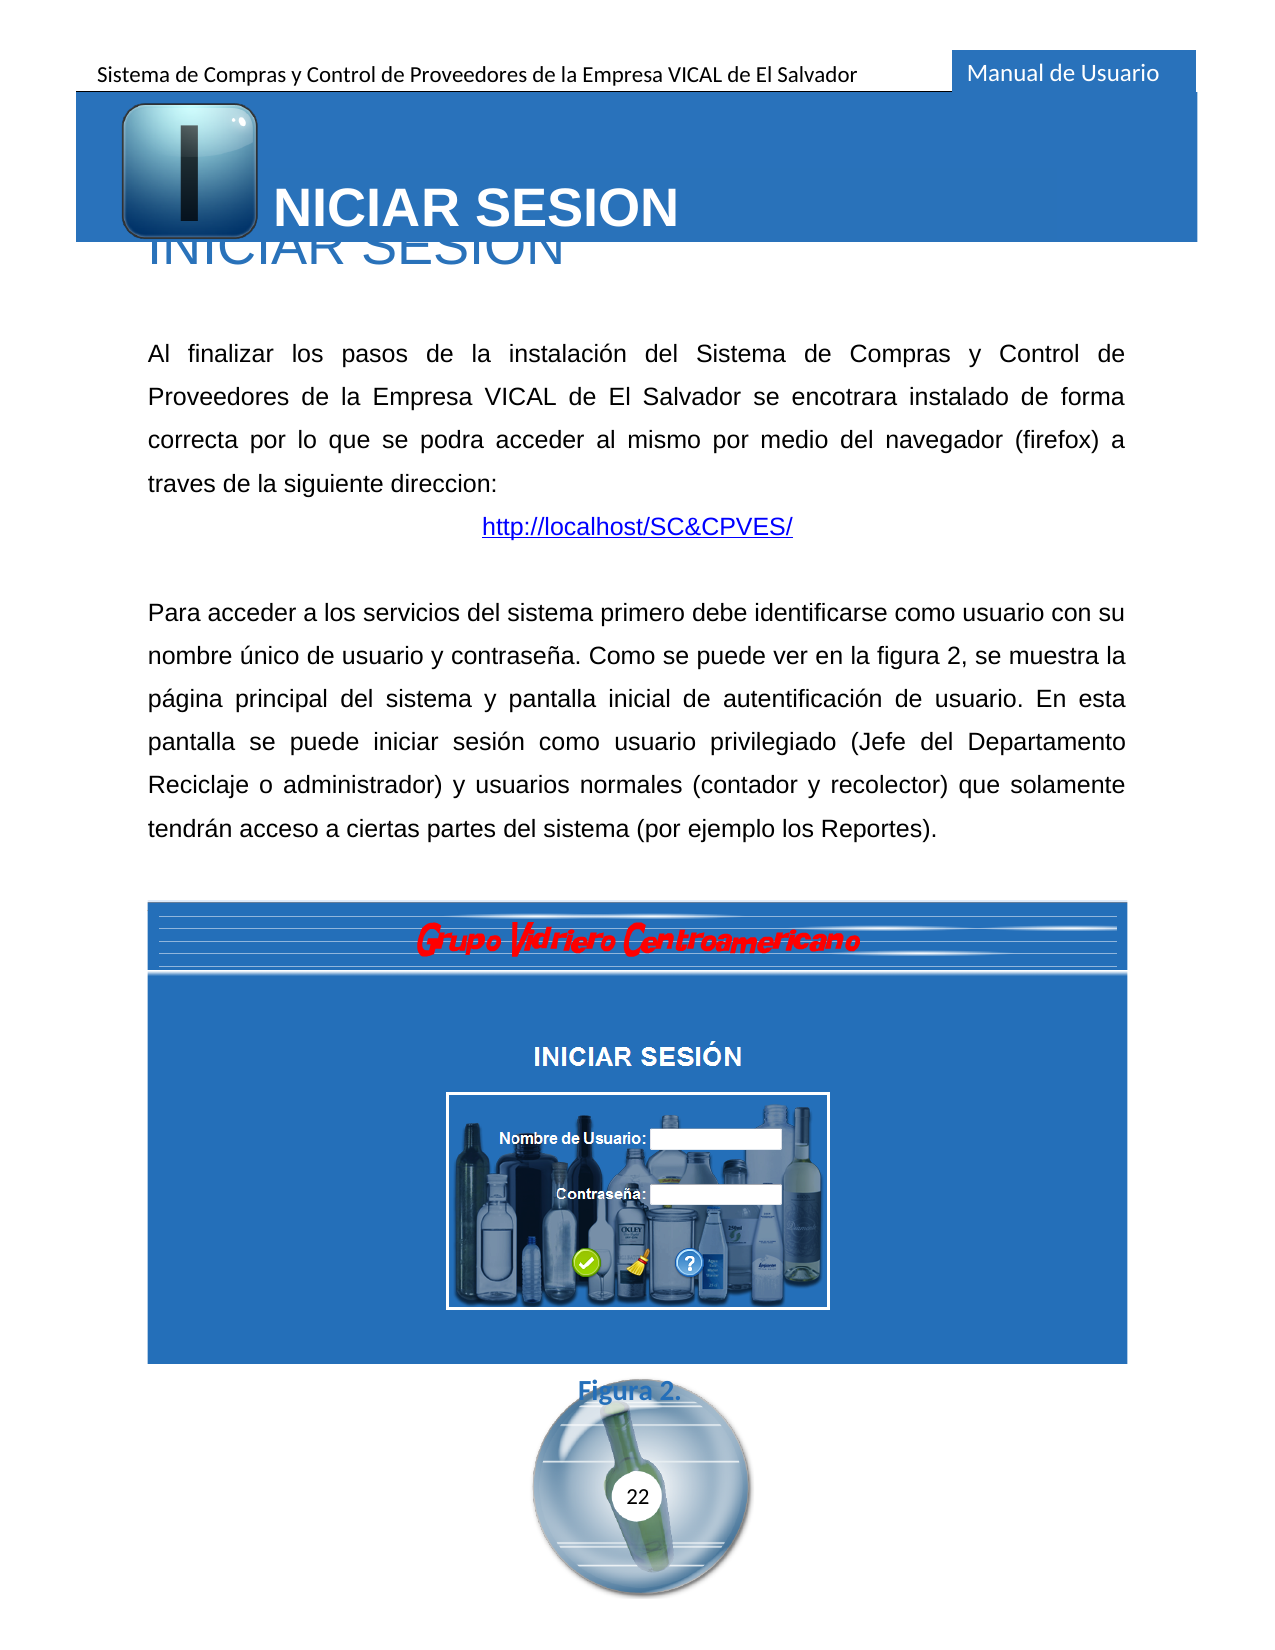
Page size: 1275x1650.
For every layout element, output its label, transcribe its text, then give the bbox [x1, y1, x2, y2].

text http://localhost/SC&CPVES/ [148, 512, 1127, 541]
picture [76, 92, 1198, 242]
picture [529, 1376, 755, 1599]
text Al finalizar los pasos de la instalación del Sistema de Compras y Control de Proveedores de la Empresa VICAL de El Salvador se encotrara instalado de forma correcta por lo que se podra acceder al mismo por medio del navegador (firefox) a traves de la siguiente direccion: [148, 339, 1127, 497]
picture [147, 900, 1128, 1364]
subtitle INICIAR SESION [148, 214, 1127, 276]
text Para acceder a los servicios del sistema primero debe identificarse como usuario con su nombre único de usuario y contraseña. Como se puede ver en la figura 2, se muestra la página principal del sistema y pantalla inicial de autentificación de usuario. En esta pantalla se puede iniciar sesión como usuario privilegiado (Jefe del Departamento Reciclaje o administrador) y usuarios normales (contador y recolector) que solamente tendrán acceso a ciertas partes del sistema (por ejemplo los Reportes). [148, 598, 1127, 842]
